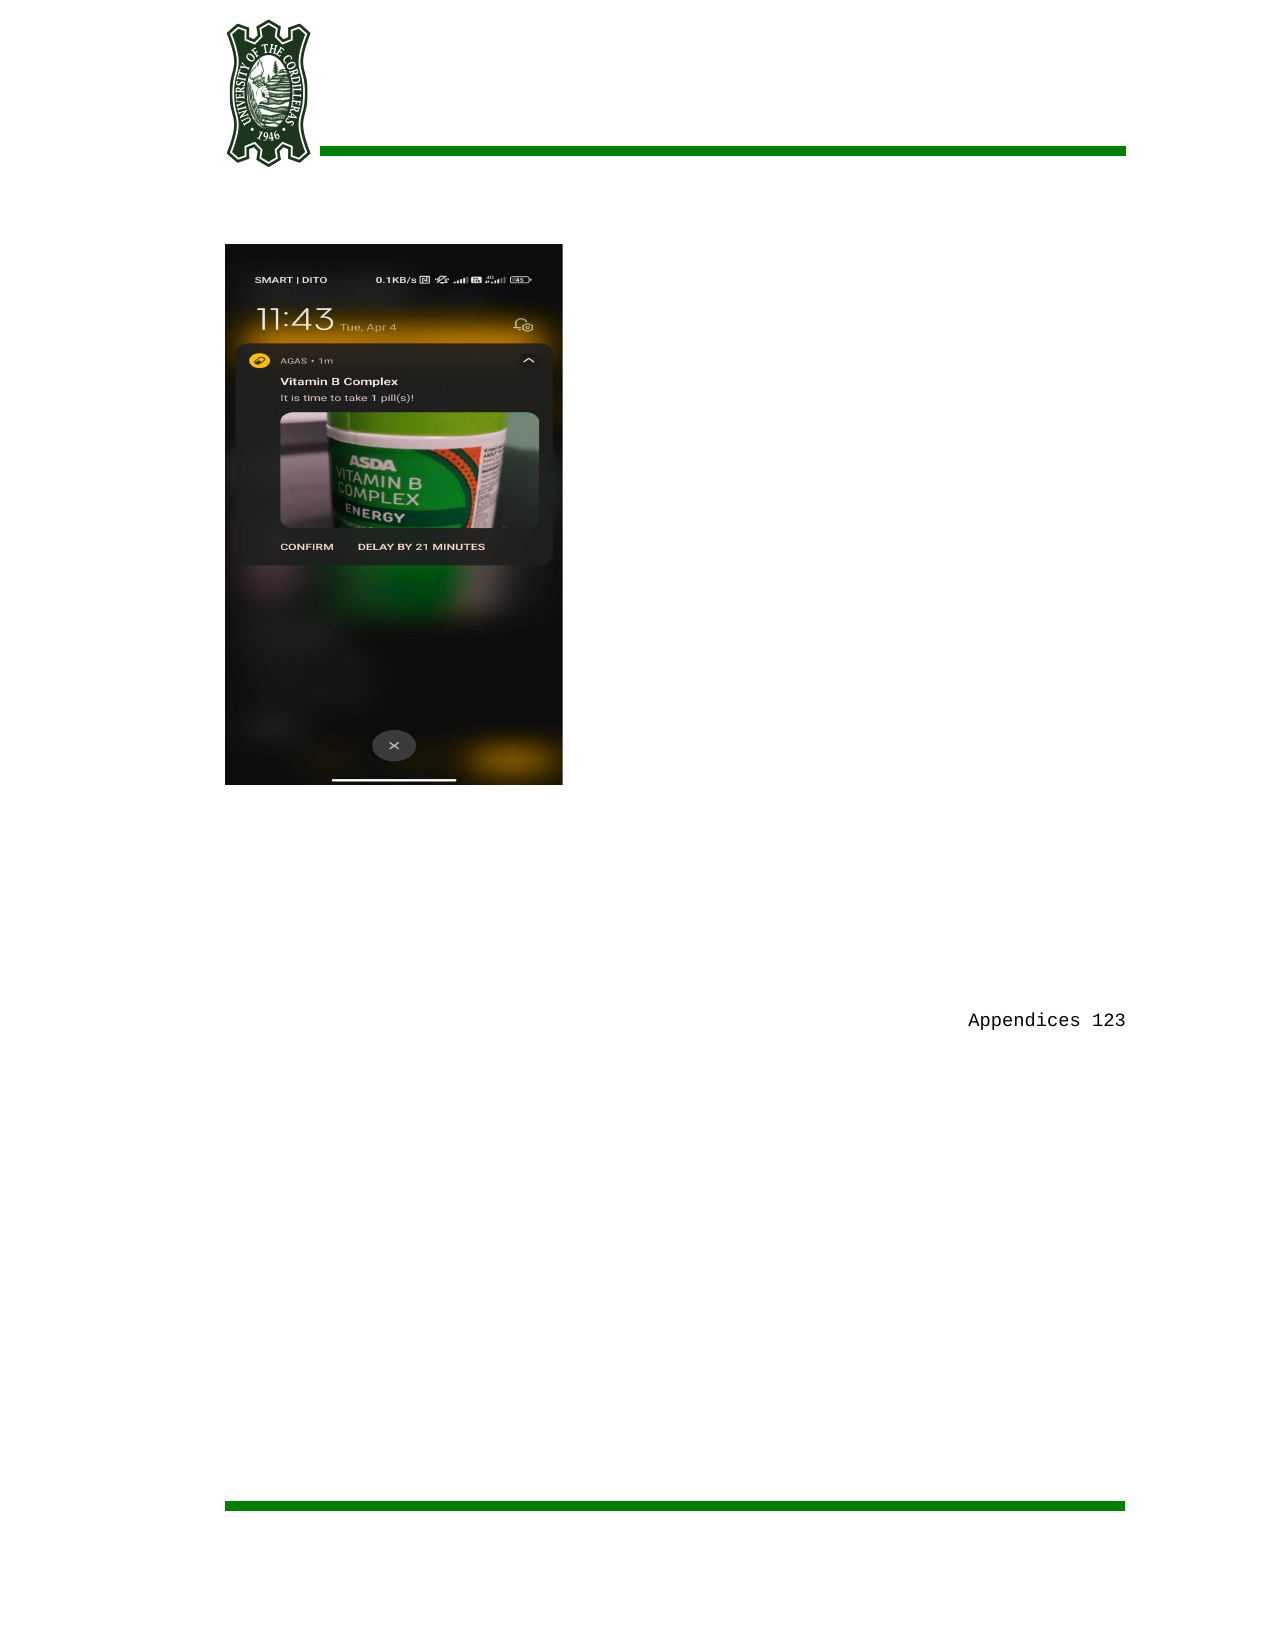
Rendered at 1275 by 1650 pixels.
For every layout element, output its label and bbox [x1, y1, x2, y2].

picture [225, 19, 312, 170]
picture [225, 244, 563, 785]
